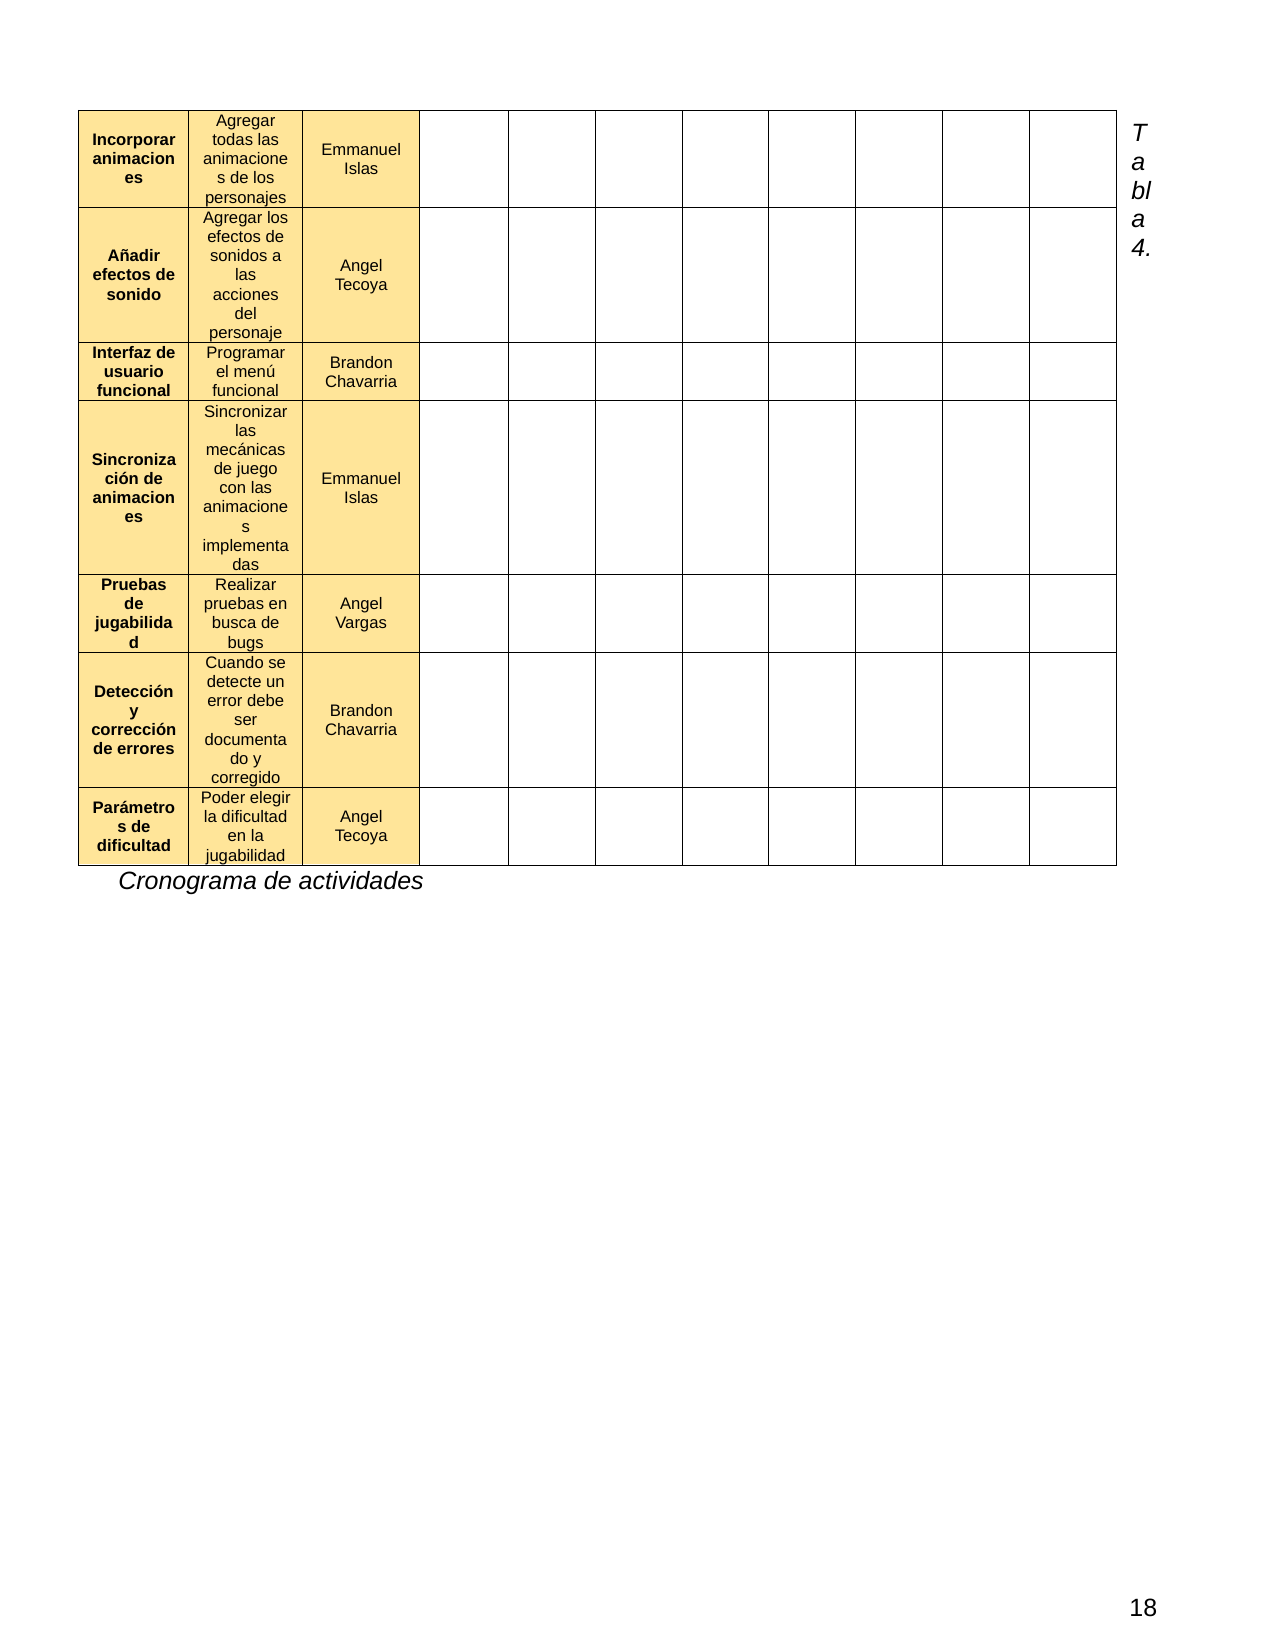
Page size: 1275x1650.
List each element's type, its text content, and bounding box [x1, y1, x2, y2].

table_cell [509, 401, 595, 574]
table_cell [509, 788, 595, 864]
table_cell [596, 575, 682, 652]
table_cell Parámetros de dificultad [79, 788, 188, 864]
table_header [683, 111, 768, 207]
table_header Agregar todas las animaciones de los personajes [189, 111, 302, 207]
table_cell [509, 343, 595, 400]
table_header Emmanuel Islas [303, 111, 419, 207]
table_cell Añadir efectos de sonido [79, 208, 188, 342]
table_cell Emmanuel Islas [303, 401, 419, 574]
table_cell [683, 208, 768, 342]
table_header [509, 111, 595, 207]
table_cell [420, 208, 508, 342]
table_cell Angel Vargas [303, 575, 419, 652]
table_cell [1030, 401, 1116, 574]
table_header [420, 111, 508, 207]
table_cell [683, 653, 768, 787]
table_cell Brandon Chavarria [303, 653, 419, 787]
table_cell [769, 343, 855, 400]
table_cell [1030, 343, 1116, 400]
table_cell [509, 208, 595, 342]
table_cell [420, 653, 508, 787]
table_cell [769, 788, 855, 864]
table_cell [943, 343, 1029, 400]
table_cell [420, 343, 508, 400]
table_cell Sincronización de animaciones [79, 401, 188, 574]
table_cell [596, 343, 682, 400]
table_header Incorporar animaciones [79, 111, 188, 207]
table_cell [769, 653, 855, 787]
table_cell [943, 575, 1029, 652]
table_cell [943, 401, 1029, 574]
table_cell Poder elegir la dificultad en la jugabilidad [189, 788, 302, 864]
table_cell Sincronizar las mecánicas de juego con las animaciones implementadas [189, 401, 302, 574]
table_cell [596, 653, 682, 787]
table_cell [509, 575, 595, 652]
table_header [596, 111, 682, 207]
table_cell [683, 343, 768, 400]
table_cell Programar el menú funcional [189, 343, 302, 400]
table_header [943, 111, 1029, 207]
table_cell [596, 401, 682, 574]
table_cell [769, 208, 855, 342]
table_cell [856, 208, 942, 342]
table_cell Detección y corrección de errores [79, 653, 188, 787]
table_cell [769, 575, 855, 652]
table_cell [1030, 208, 1116, 342]
table_cell [856, 401, 942, 574]
table_cell [1030, 653, 1116, 787]
table_cell [943, 788, 1029, 864]
table_cell [856, 575, 942, 652]
table_cell [683, 575, 768, 652]
table_header [1030, 111, 1116, 207]
table_cell Angel Tecoya [303, 788, 419, 864]
table_cell Agregar los efectos de sonidos a las acciones del personaje [189, 208, 302, 342]
table_cell Interfaz de usuario funcional [79, 343, 188, 400]
table_cell [856, 653, 942, 787]
table_cell [683, 401, 768, 574]
table_cell [596, 208, 682, 342]
table_header [856, 111, 942, 207]
table_cell [420, 401, 508, 574]
table_cell [420, 575, 508, 652]
table_cell Realizar pruebas en busca de bugs [189, 575, 302, 652]
table_cell [596, 788, 682, 864]
table_cell [856, 343, 942, 400]
table_cell [856, 788, 942, 864]
table_cell [769, 401, 855, 574]
table_cell Cuando se detecte un error debe ser documentado y corregido [189, 653, 302, 787]
table_cell [509, 653, 595, 787]
table_cell [943, 653, 1029, 787]
table_header [769, 111, 855, 207]
table_cell [683, 788, 768, 864]
table_cell Brandon Chavarria [303, 343, 419, 400]
table_cell [1030, 788, 1116, 864]
table_cell Angel Tecoya [303, 208, 419, 342]
table_cell [943, 208, 1029, 342]
table_cell [420, 788, 508, 864]
table_cell [1030, 575, 1116, 652]
table_cell Pruebas de jugabilidad [79, 575, 188, 652]
